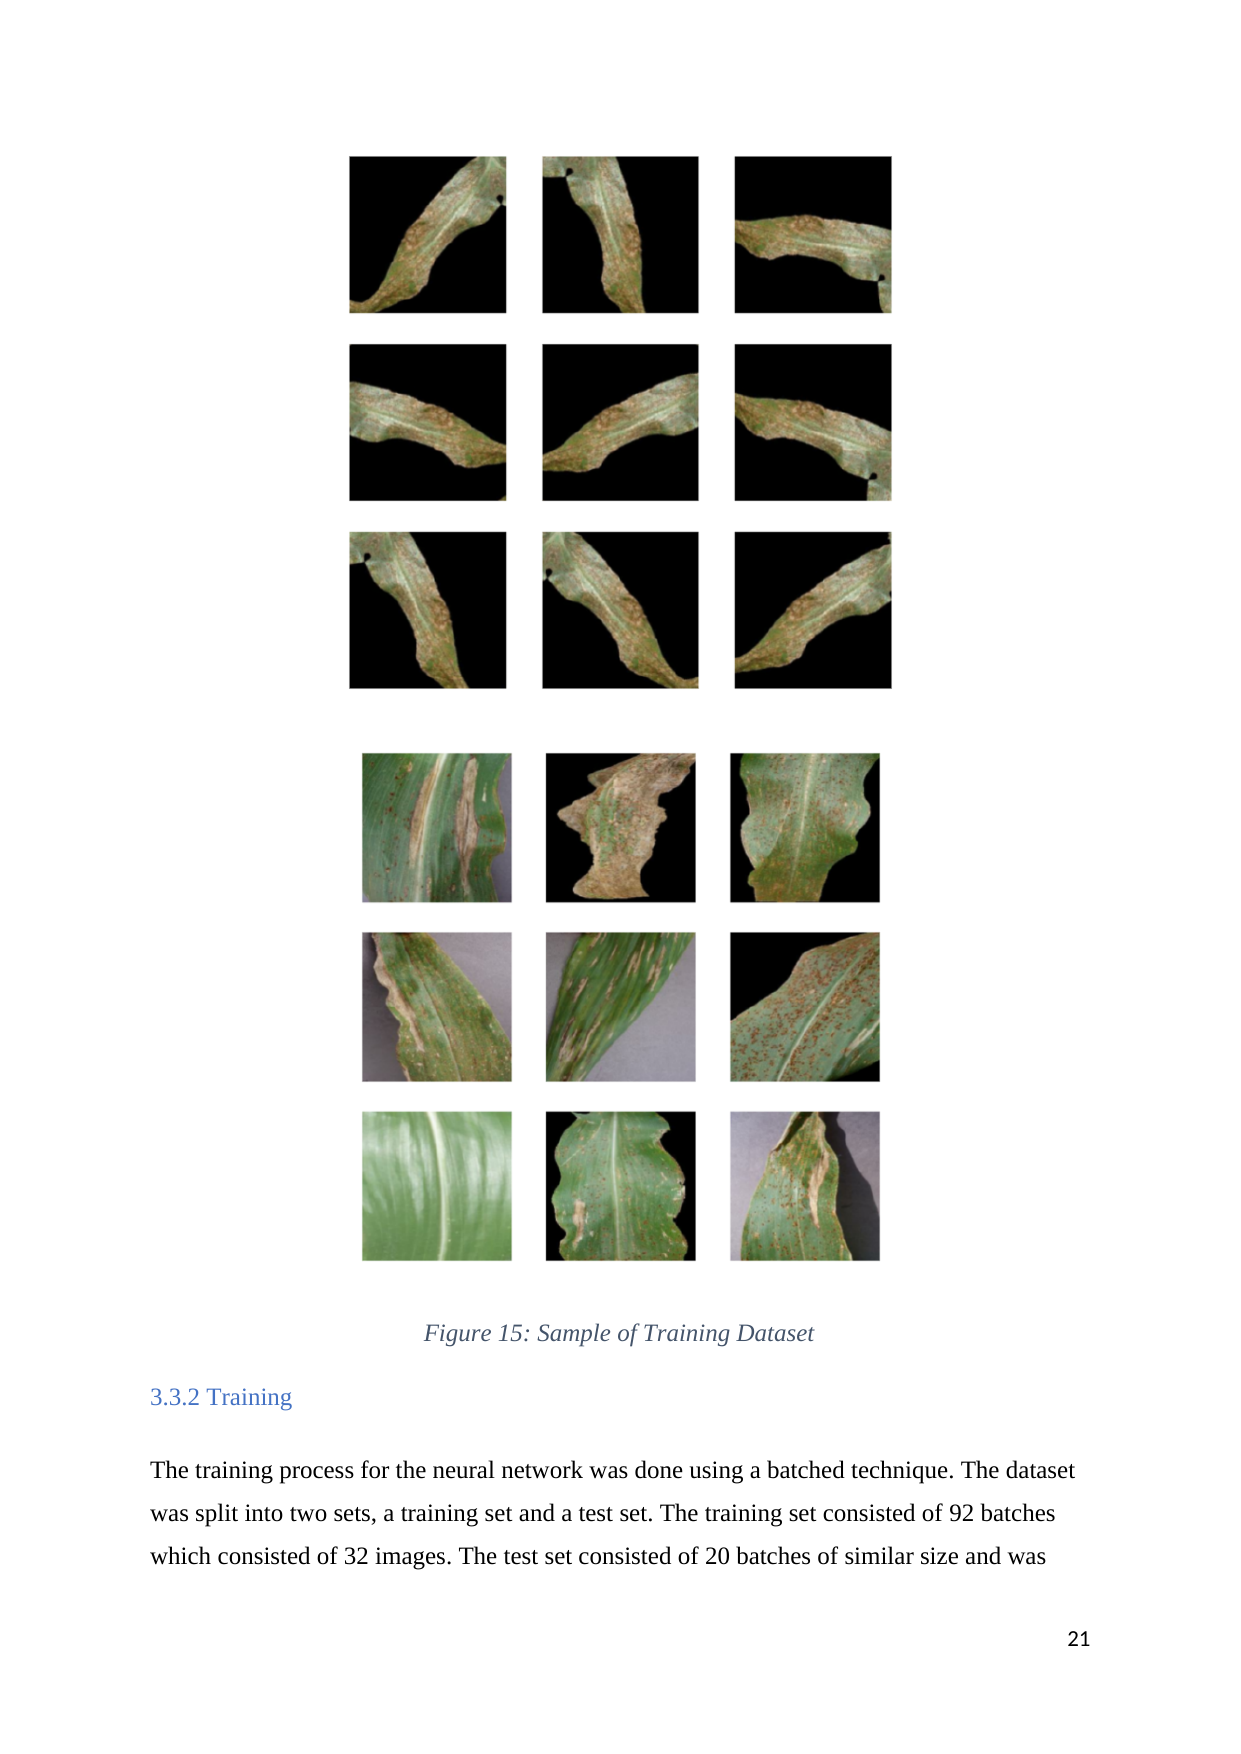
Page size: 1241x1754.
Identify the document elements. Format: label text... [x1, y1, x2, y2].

picture [342, 150, 898, 695]
text Figure 15: Sample of Training Dataset [150, 1318, 1090, 1347]
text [150, 1455, 1090, 1570]
subtitle 3.3.2 Training [150, 1382, 1090, 1411]
picture [355, 746, 886, 1267]
